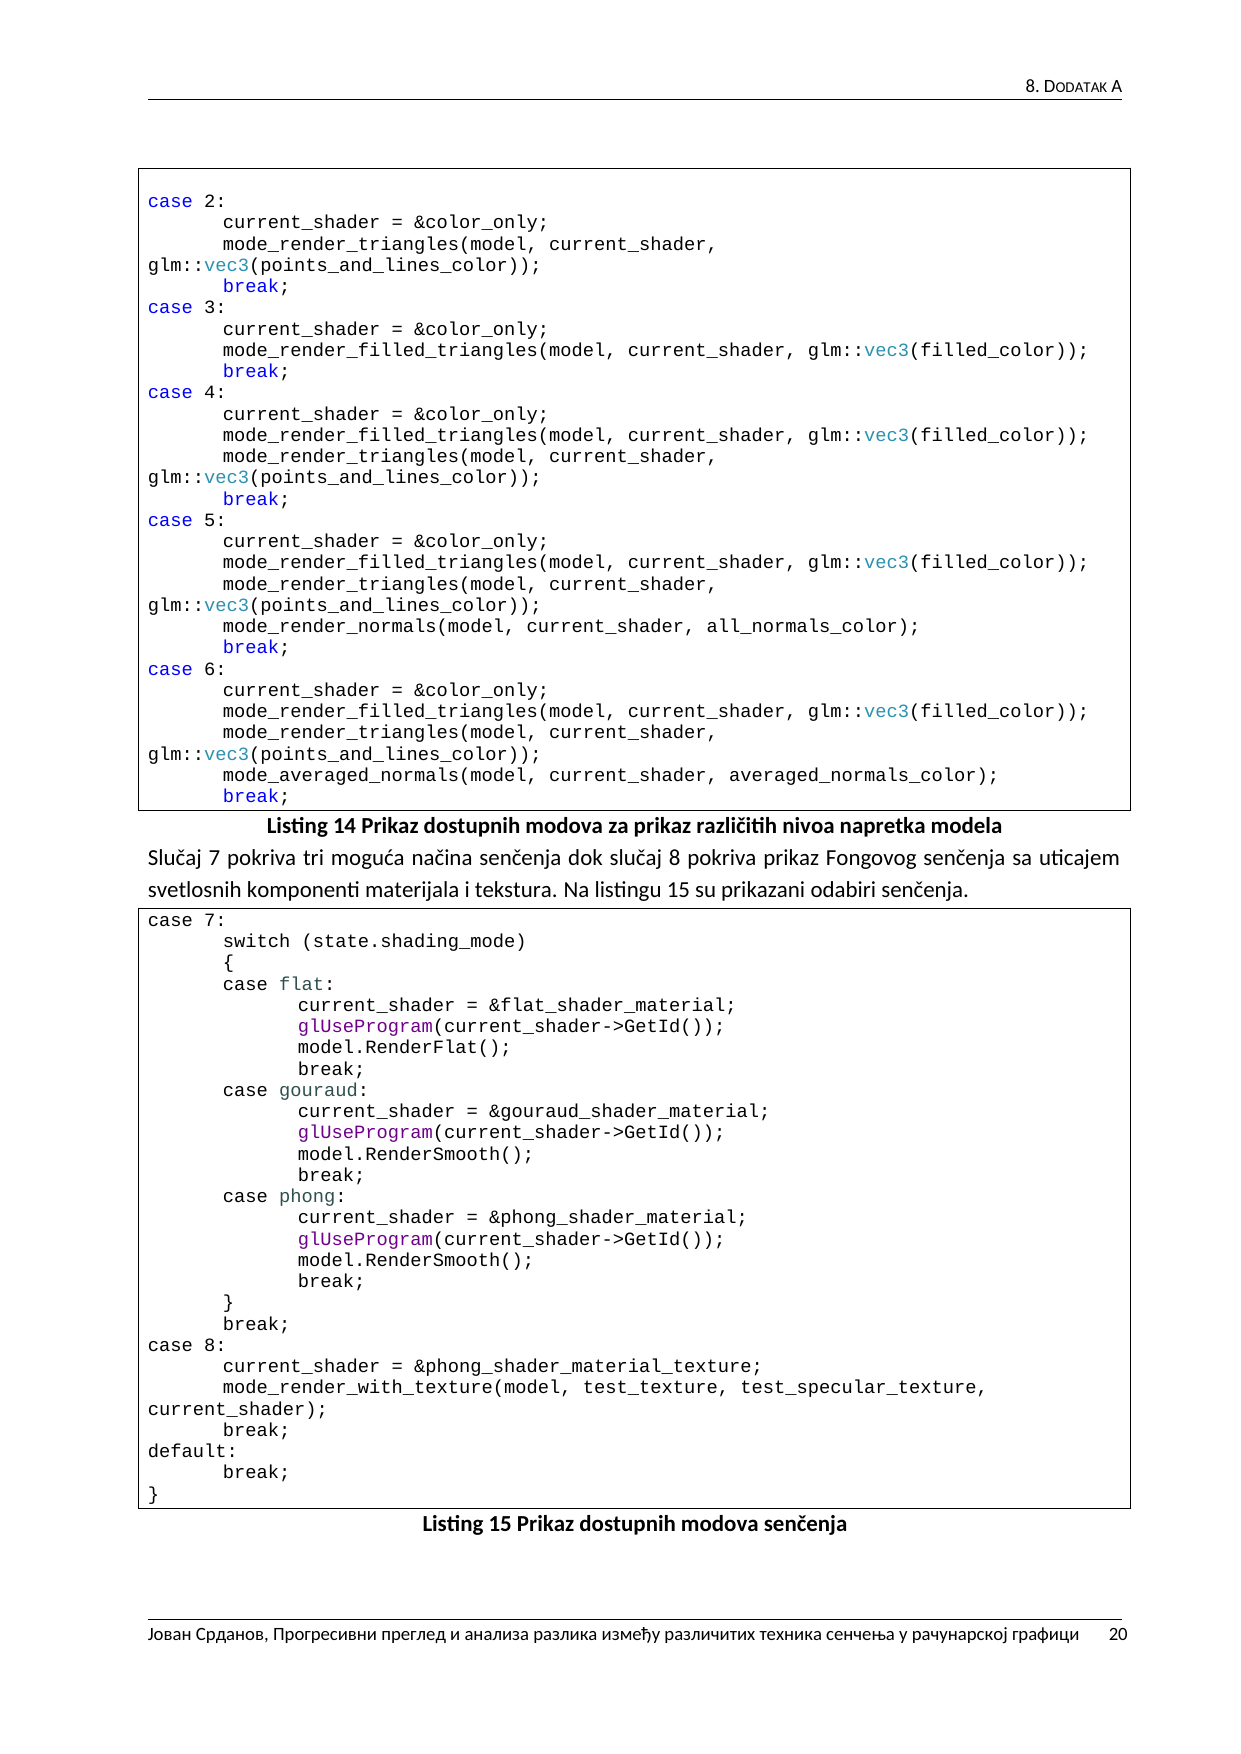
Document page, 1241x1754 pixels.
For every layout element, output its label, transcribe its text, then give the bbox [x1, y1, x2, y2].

text break; [148, 1314, 1122, 1336]
text model.RenderSmooth(); [148, 1144, 1122, 1166]
text current_shader = &color_only; [148, 213, 1122, 234]
text current_shader = &color_only; [148, 681, 1122, 702]
text current_shader = &phong_shader_material; [148, 1208, 1122, 1229]
text mode_render_triangles(model, current_shader, glm::vec3(points_and_lines_color)); [148, 234, 1122, 277]
text switch (state.shading_mode) [148, 932, 1122, 953]
text mode_render_normals(model, current_shader, all_normals_color); [148, 617, 1122, 638]
text mode_render_with_texture(model, test_texture, test_specular_texture, current_shader); [148, 1378, 1122, 1421]
text break; [148, 1463, 1122, 1481]
text Slučaj 7 pokriva tri moguća načina senčenja dok slučaj 8 pokriva prikaz Fongovog senčenja sa uticajem svetlosnih komponenti materijala i tekstura. Na listingu 15 su prikazani odabiri senčenja. [148, 843, 1122, 903]
text case 4: [148, 383, 1122, 404]
text case 5: [148, 511, 1122, 532]
text model.RenderSmooth(); [148, 1251, 1122, 1272]
text case 6: [148, 659, 1122, 681]
text } [139, 1481, 1130, 1508]
text case 7: [139, 909, 1130, 932]
text mode_averaged_normals(model, current_shader, averaged_normals_color); [148, 766, 1122, 784]
text current_shader = &color_only; [148, 404, 1122, 426]
text mode_render_filled_triangles(model, current_shader, glm::vec3(filled_color)); [148, 702, 1122, 723]
text case 3: [148, 298, 1122, 319]
text model.RenderFlat(); [148, 1038, 1122, 1059]
text current_shader = &phong_shader_material_texture; [148, 1357, 1122, 1378]
text current_shader = &flat_shader_material; [148, 996, 1122, 1017]
text case gouraud: [148, 1081, 1122, 1102]
text mode_render_triangles(model, current_shader, glm::vec3(points_and_lines_color)); [148, 574, 1122, 617]
text break; [148, 1421, 1122, 1442]
text break; [148, 1166, 1122, 1187]
text case 2: [148, 192, 1122, 213]
text Listing 14 Prikaz dostupnih modova za prikaz različitih nivoa napretka modela [148, 811, 1122, 839]
text break; [148, 1272, 1122, 1293]
text case 8: [148, 1336, 1122, 1357]
text case phong: [148, 1187, 1122, 1208]
text glUseProgram(current_shader->GetId()); [148, 1123, 1122, 1144]
text glUseProgram(current_shader->GetId()); [148, 1017, 1122, 1038]
text mode_render_filled_triangles(model, current_shader, glm::vec3(filled_color)); [148, 341, 1122, 362]
text break; [148, 638, 1122, 659]
text } [148, 1293, 1122, 1314]
text current_shader = &color_only; [148, 319, 1122, 341]
text break; [148, 489, 1122, 511]
text break; [139, 784, 1130, 810]
text current_shader = &color_only; [148, 532, 1122, 553]
text mode_render_filled_triangles(model, current_shader, glm::vec3(filled_color)); [148, 553, 1122, 574]
text break; [148, 1059, 1122, 1081]
text Listing 15 Prikaz dostupnih modova senčenja [148, 1509, 1122, 1537]
text case flat: [148, 974, 1122, 996]
text break; [148, 277, 1122, 298]
text { [148, 953, 1122, 974]
text current_shader = &gouraud_shader_material; [148, 1102, 1122, 1123]
text break; [148, 362, 1122, 383]
text mode_render_triangles(model, current_shader, glm::vec3(points_and_lines_color)); [148, 723, 1122, 766]
text mode_render_triangles(model, current_shader, glm::vec3(points_and_lines_color)); [148, 447, 1122, 489]
text default: [148, 1442, 1122, 1463]
text glUseProgram(current_shader->GetId()); [148, 1229, 1122, 1251]
text mode_render_filled_triangles(model, current_shader, glm::vec3(filled_color)); [148, 426, 1122, 447]
